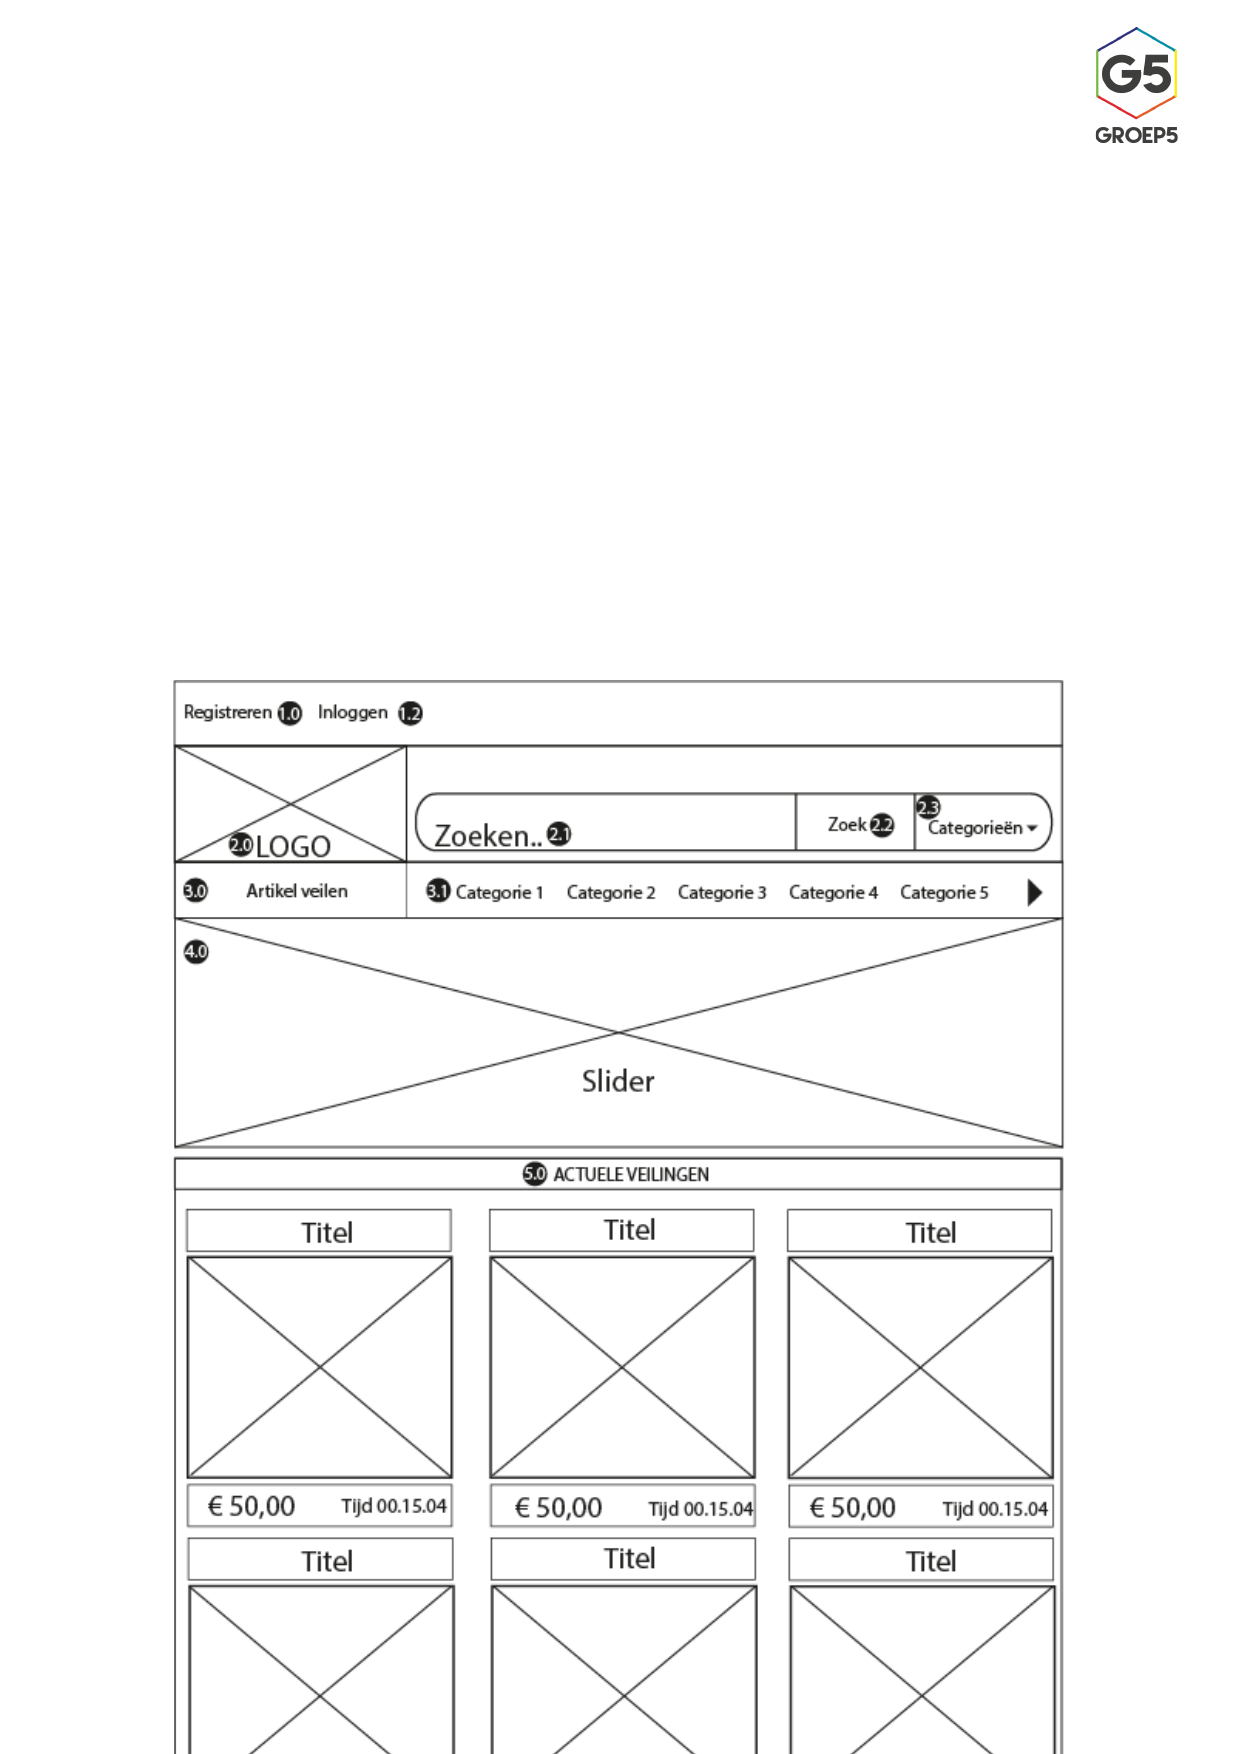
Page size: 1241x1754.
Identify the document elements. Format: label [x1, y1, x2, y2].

picture [1095, 27, 1178, 143]
picture [173, 680, 1065, 1754]
